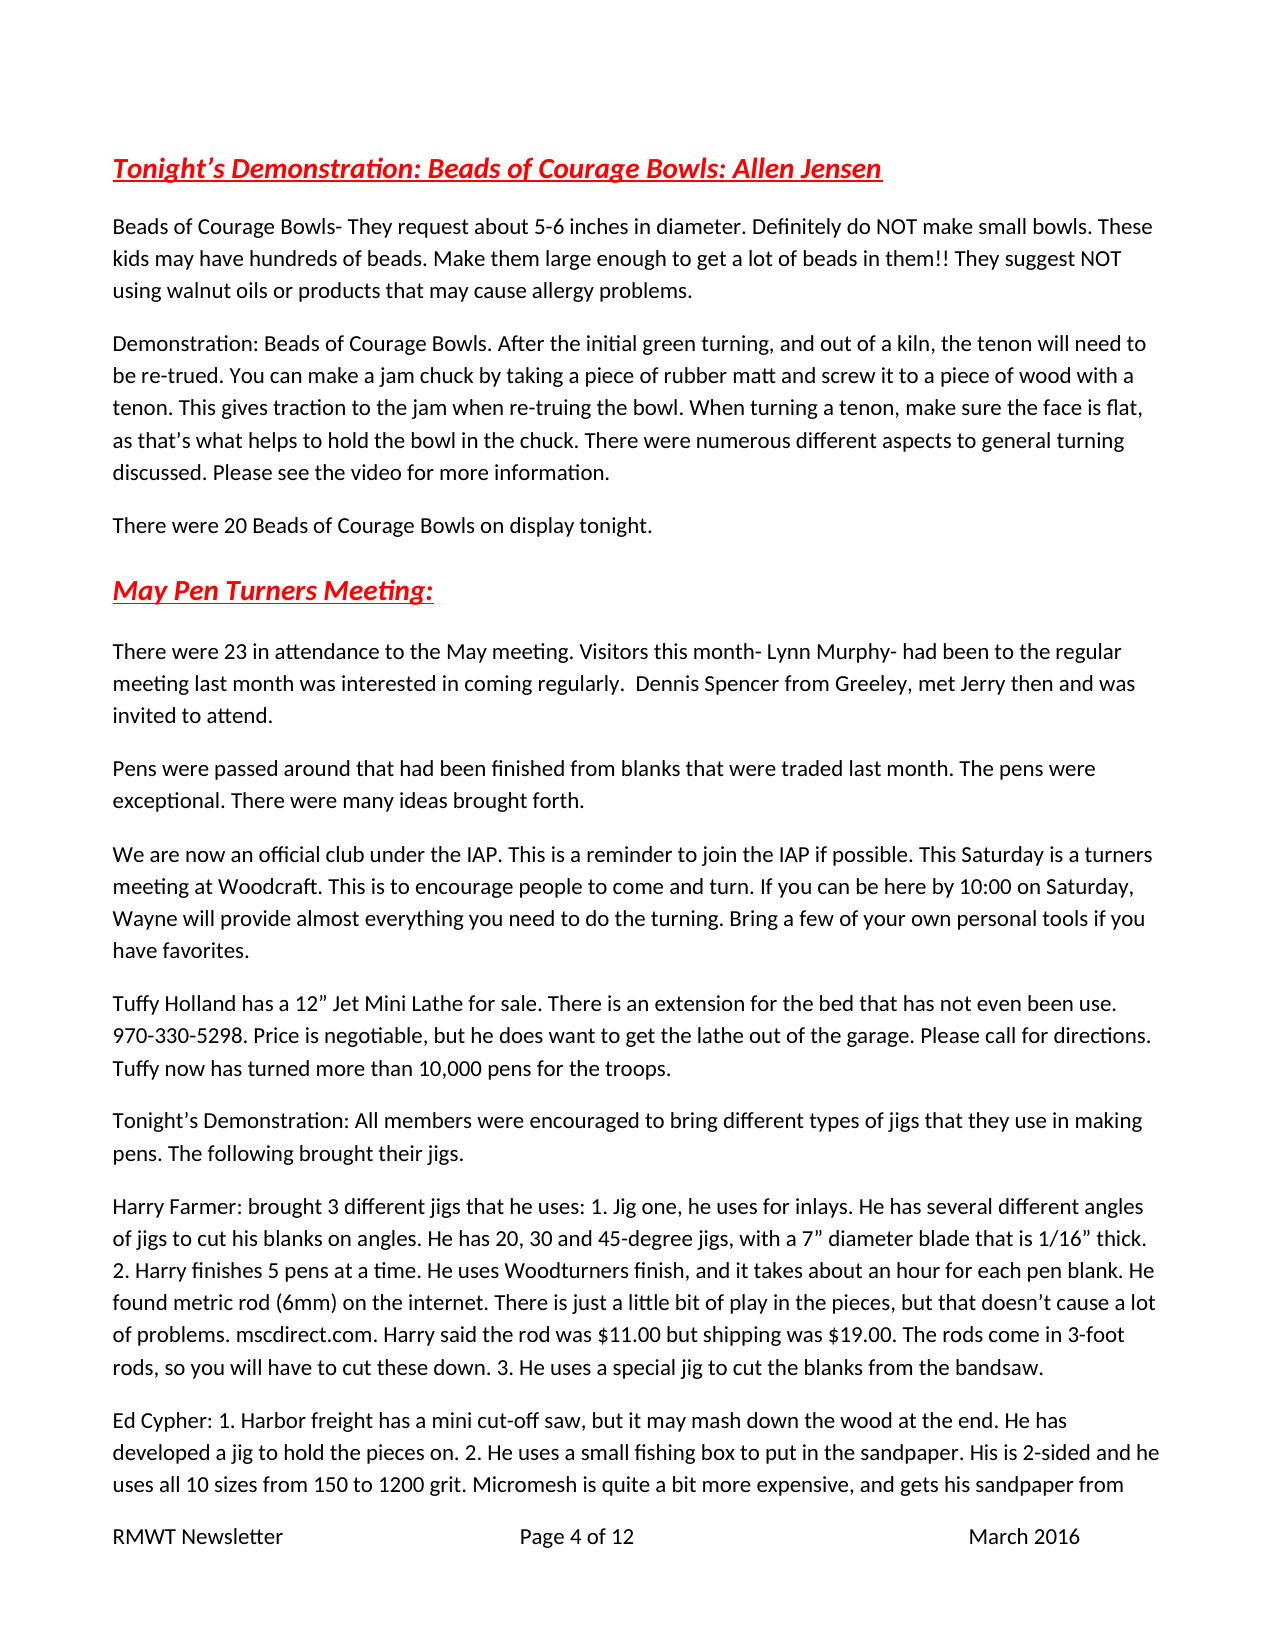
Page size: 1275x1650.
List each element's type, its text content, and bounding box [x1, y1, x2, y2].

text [112, 1406, 1162, 1498]
text Tonight’s Demonstration: Beads of Courage Bowls: Allen Jensen [112, 150, 1162, 186]
text Tuffy Holland has a 12” Jet Mini Lathe for sale. There is an extension for the bed that has not even been use. 970-330-5298. Price is negotiable, but he does want to get the lathe out of the garage. Please call for directions. Tuffy now has turned more than 10,000 pens for the troops. [112, 989, 1162, 1082]
text There were 20 Beads of Courage Bowls on display tonight. [112, 511, 1162, 539]
text There were 23 in attendance to the May meeting. Visitors this month- Lynn Murphy- had been to the regular meeting last month was interested in coming regularly. Dennis Spencer from Greeley, met Jerry then and was invited to attend. [112, 637, 1162, 729]
text Demonstration: Beads of Courage Bowls. After the initial green turning, and out of a kiln, the tenon will need to be re-trued. You can make a jam chuck by taking a piece of rubber matt and screw it to a piece of wood with a tenon. This gives traction to the jam when re-truing the bowl. When turning a tenon, make sure the face is flat, as that’s what helps to hold the bowl in the chuck. There were numerous different aspects to general turning discussed. Please see the video for more information. [112, 329, 1162, 486]
text Pens were passed around that had been finished from blanks that were traded last month. The pens were exceptional. There were many ideas brought forth. [112, 754, 1162, 815]
text We are now an official club under the IAP. This is a reminder to join the IAP if possible. This Saturday is a turners meeting at Woodcraft. This is to encourage people to come and turn. If you can be here by 10:00 on Saturday, Wayne will provide almost everything you need to do the turning. Bring a few of your own personal tools if you have favorites. [112, 840, 1162, 964]
text May Pen Turners Meeting: [112, 572, 1162, 608]
text Harry Farmer: brought 3 different jigs that he uses: 1. Jig one, he uses for inlays. He has several different angles of jigs to cut his blanks on angles. He has 20, 30 and 45-degree jigs, with a 7” diameter blade that is 1/16” thick. 2. Harry finishes 5 pens at a time. He uses Woodturners finish, and it takes about an hour for each pen blank. He found metric rod (6mm) on the internet. There is just a little bit of play in the pieces, but that doesn’t cause a lot of problems. mscdirect.com. Harry said the rod was $11.00 but shipping was $19.00. The rods come in 3-foot rods, so you will have to cut these down. 3. He uses a special jig to cut the blanks from the bandsaw. [112, 1192, 1162, 1381]
text Tonight’s Demonstration: All members were encouraged to bring different types of jigs that they use in making pens. The following brought their jigs. [112, 1107, 1162, 1167]
text Beads of Courage Bowls- They request about 5-6 inches in diameter. Definitely do NOT make small bowls. These kids may have hundreds of beads. Make them large enough to get a lot of beads in them!! They suggest NOT using walnut oils or products that may cause allergy problems. [112, 212, 1162, 304]
